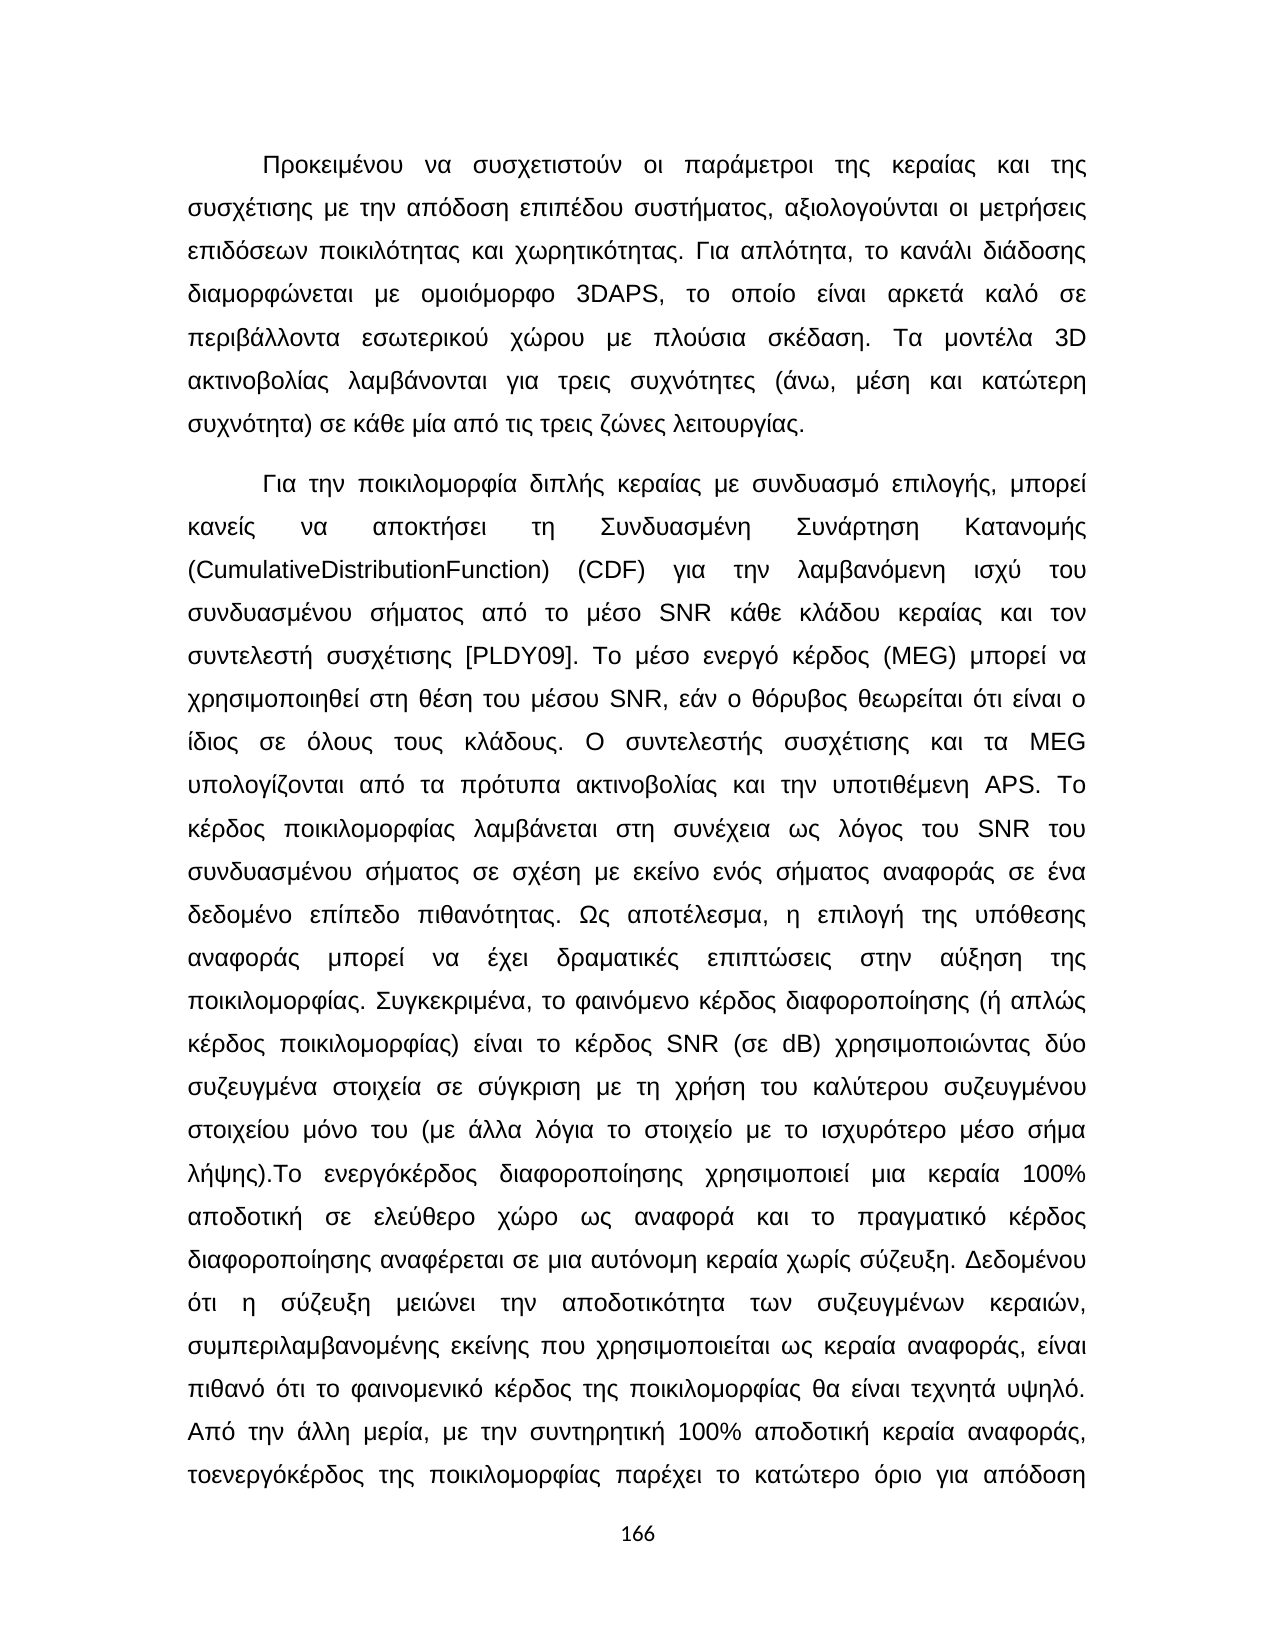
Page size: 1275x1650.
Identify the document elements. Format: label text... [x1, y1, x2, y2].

text Προκειμένου να συσχετιστούν οι παράμετροι της κεραίας και της συσχέτισης με την απόδοση επιπέδου συστήματος, αξιολογούνται οι μετρήσεις επιδόσεων ποικιλότητας και χωρητικότητας. Για απλότητα, το κανάλι διάδοσης διαμορφώνεται με ομοιόμορφο 3DAPS, το οποίο είναι αρκετά καλό σε περιβάλλοντα εσωτερικού χώρου με πλούσια σκέδαση. Τα μοντέλα 3D ακτινοβολίας λαμβάνονται για τρεις συχνότητες (άνω, μέση και κατώτερη συχνότητα) σε κάθε μία από τις τρεις ζώνες λειτουργίας. [187, 150, 1087, 437]
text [187, 468, 1087, 1489]
